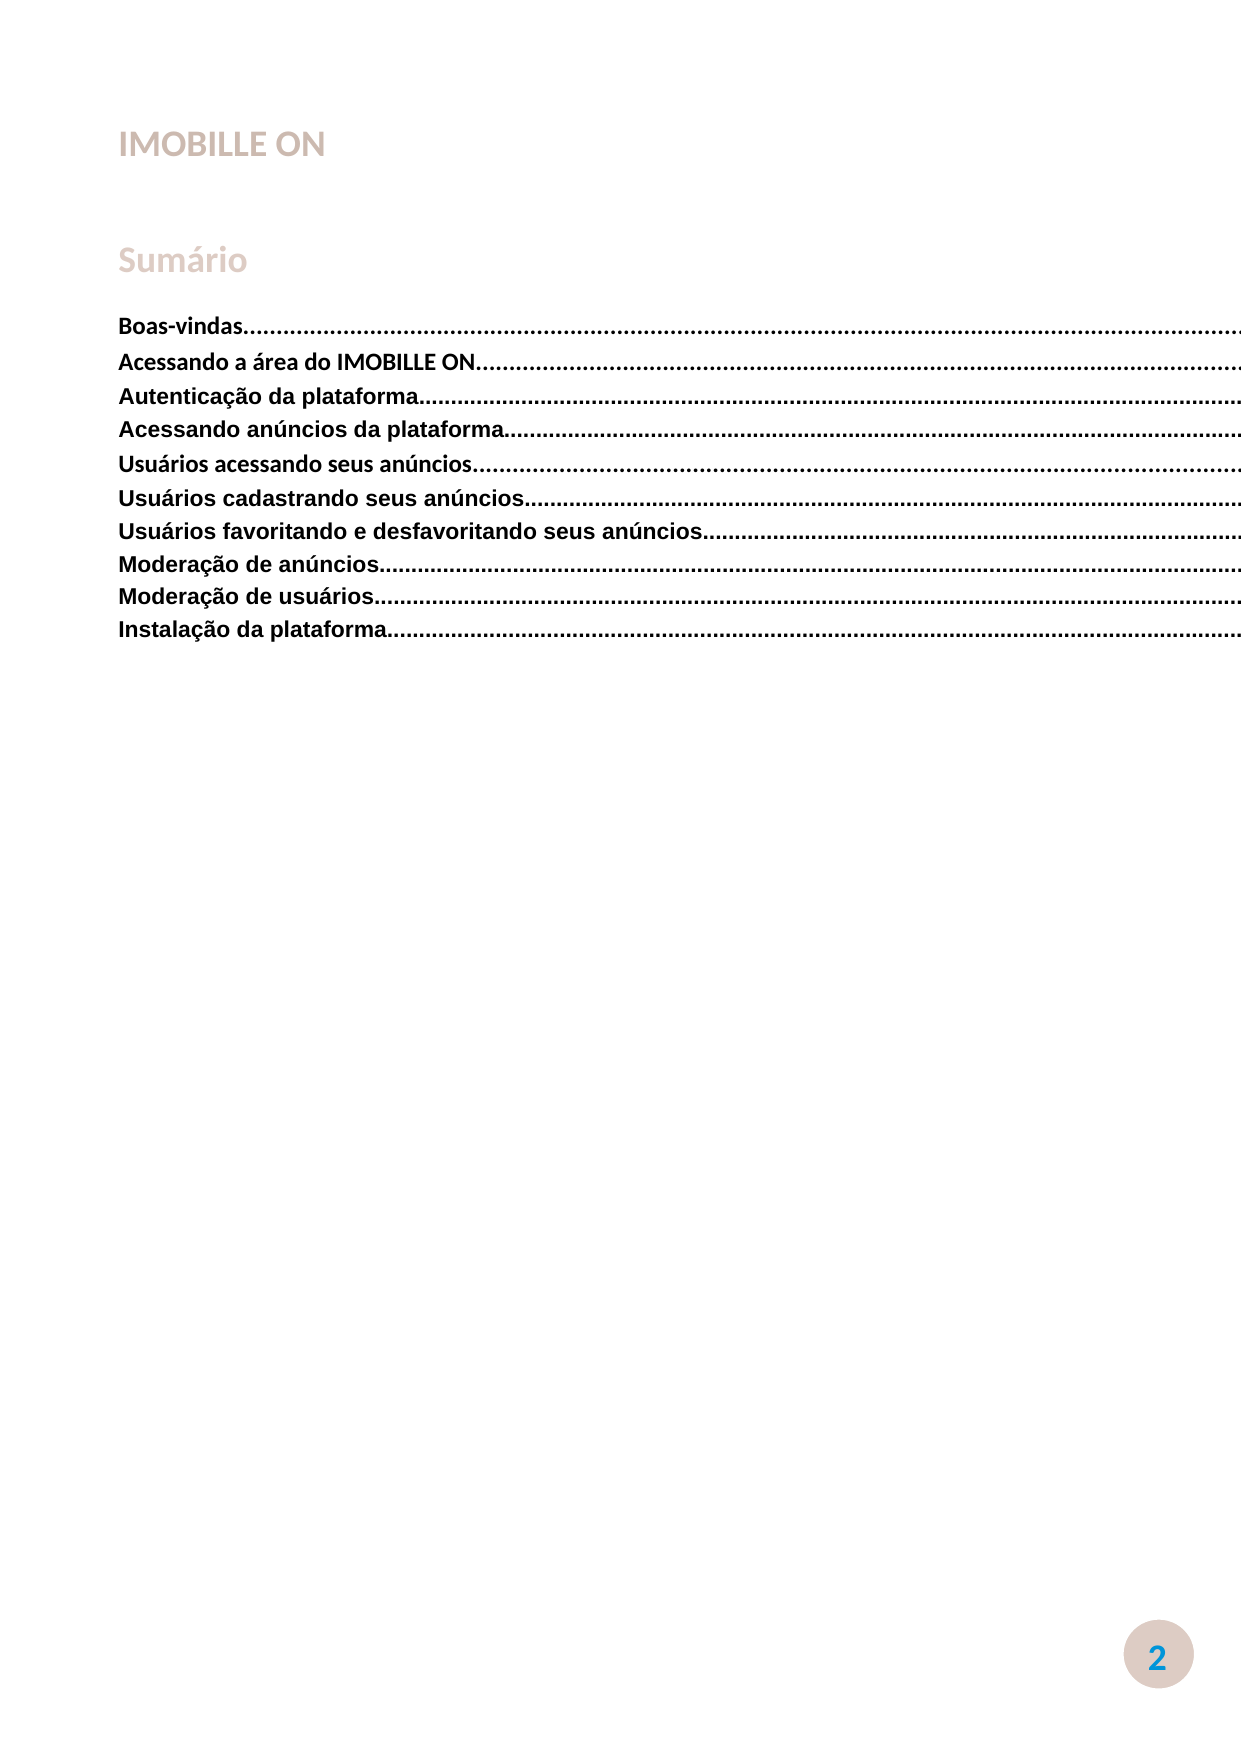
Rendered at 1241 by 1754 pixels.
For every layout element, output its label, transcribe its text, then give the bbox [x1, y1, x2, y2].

text Sumário [118, 236, 1122, 282]
